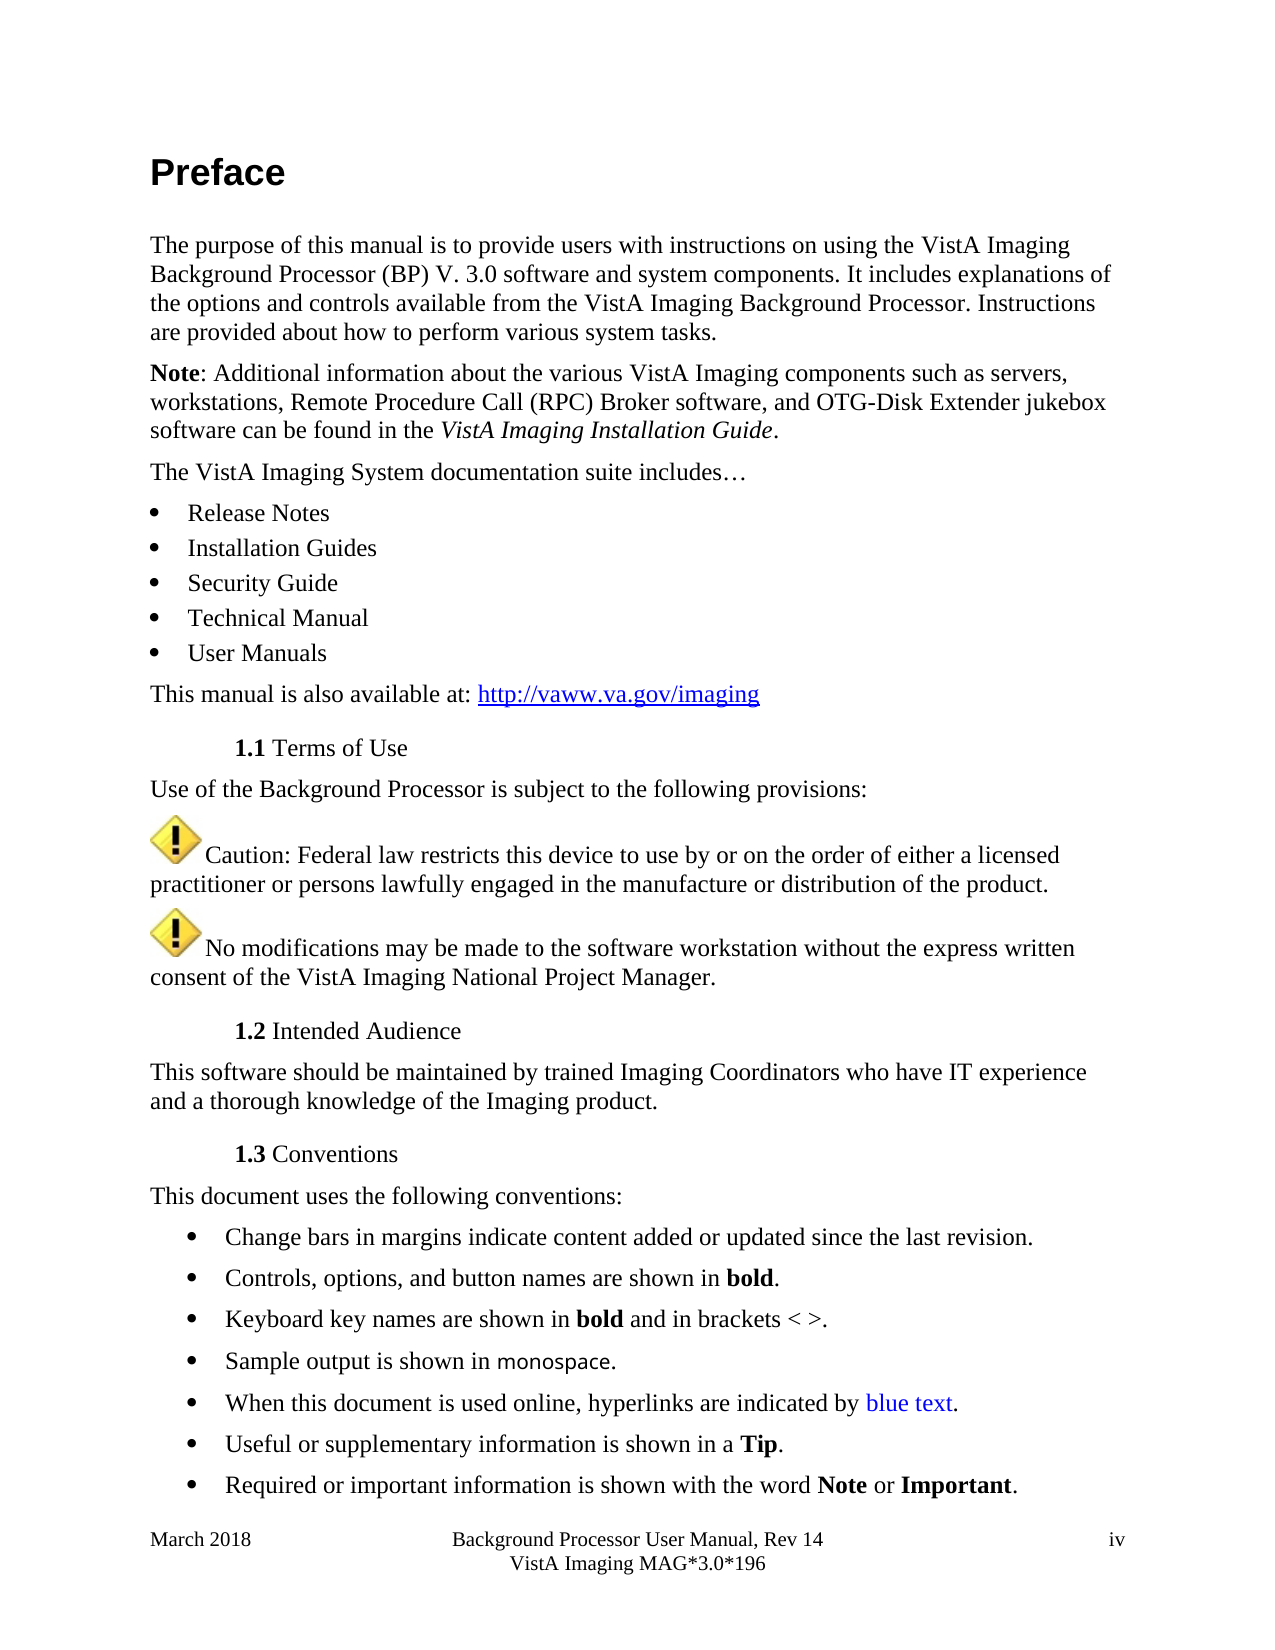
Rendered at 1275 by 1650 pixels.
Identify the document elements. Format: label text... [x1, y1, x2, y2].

list Installation Guides [150, 533, 1125, 562]
list Sample output is shown in monospace. [187, 1346, 1125, 1375]
subtitle Conventions [234, 1139, 1125, 1168]
list Security Guide [150, 568, 1125, 597]
text This document uses the following conventions: [150, 1181, 1125, 1209]
text The VistA Imaging System documentation suite includes… [150, 457, 1125, 486]
list Technical Manual [150, 603, 1125, 632]
subtitle Terms of Use [234, 733, 1125, 762]
list When this document is used online, hyperlinks are indicated by blue text. [187, 1388, 1125, 1417]
subtitle Intended Audience [234, 1016, 1125, 1044]
list User Manuals [150, 638, 1125, 667]
list Useful or supplementary information is shown in a Tip. [187, 1429, 1125, 1458]
list Change bars in margins indicate content added or updated since the last revision. [187, 1222, 1125, 1251]
text This manual is also available at: http://vaww.va.gov/imaging [150, 679, 1125, 708]
text This software should be maintained by trained Imaging Coordinators who have IT experience and a thorough knowledge of the Imaging product. [150, 1057, 1125, 1114]
list Controls, options, and button names are shown in bold. [187, 1263, 1125, 1292]
text No modifications may be made to the software workstation without the express written consent of the VistA Imaging National Project Manager. [150, 908, 1125, 991]
text Note: Additional information about the various VistA Imaging components such as servers, workstations, Remote Procedure Call (RPC) Broker software, and OTG-Disk Extender jukebox software can be found in the VistA Imaging Installation Guide. [150, 358, 1125, 444]
list Required or important information is shown with the word Note or Important. [187, 1470, 1125, 1499]
subtitle Preface [150, 150, 1125, 193]
text Caution: Federal law restricts this device to use by or on the order of either a licensed practitioner or persons lawfully engaged in the manufacture or distribution of the product. [150, 816, 1125, 898]
list Keyboard key names are shown in bold and in brackets < >. [187, 1304, 1125, 1333]
list Release Notes [150, 498, 1125, 527]
text The purpose of this manual is to provide users with instructions on using the VistA Imaging Background Processor (BP) V. 3.0 software and system components. It includes explanations of the options and controls available from the VistA Imaging Background Processor. Instructions are provided about how to perform various system tasks. [150, 231, 1125, 346]
text Use of the Background Processor is subject to the following provisions: [150, 774, 1125, 803]
